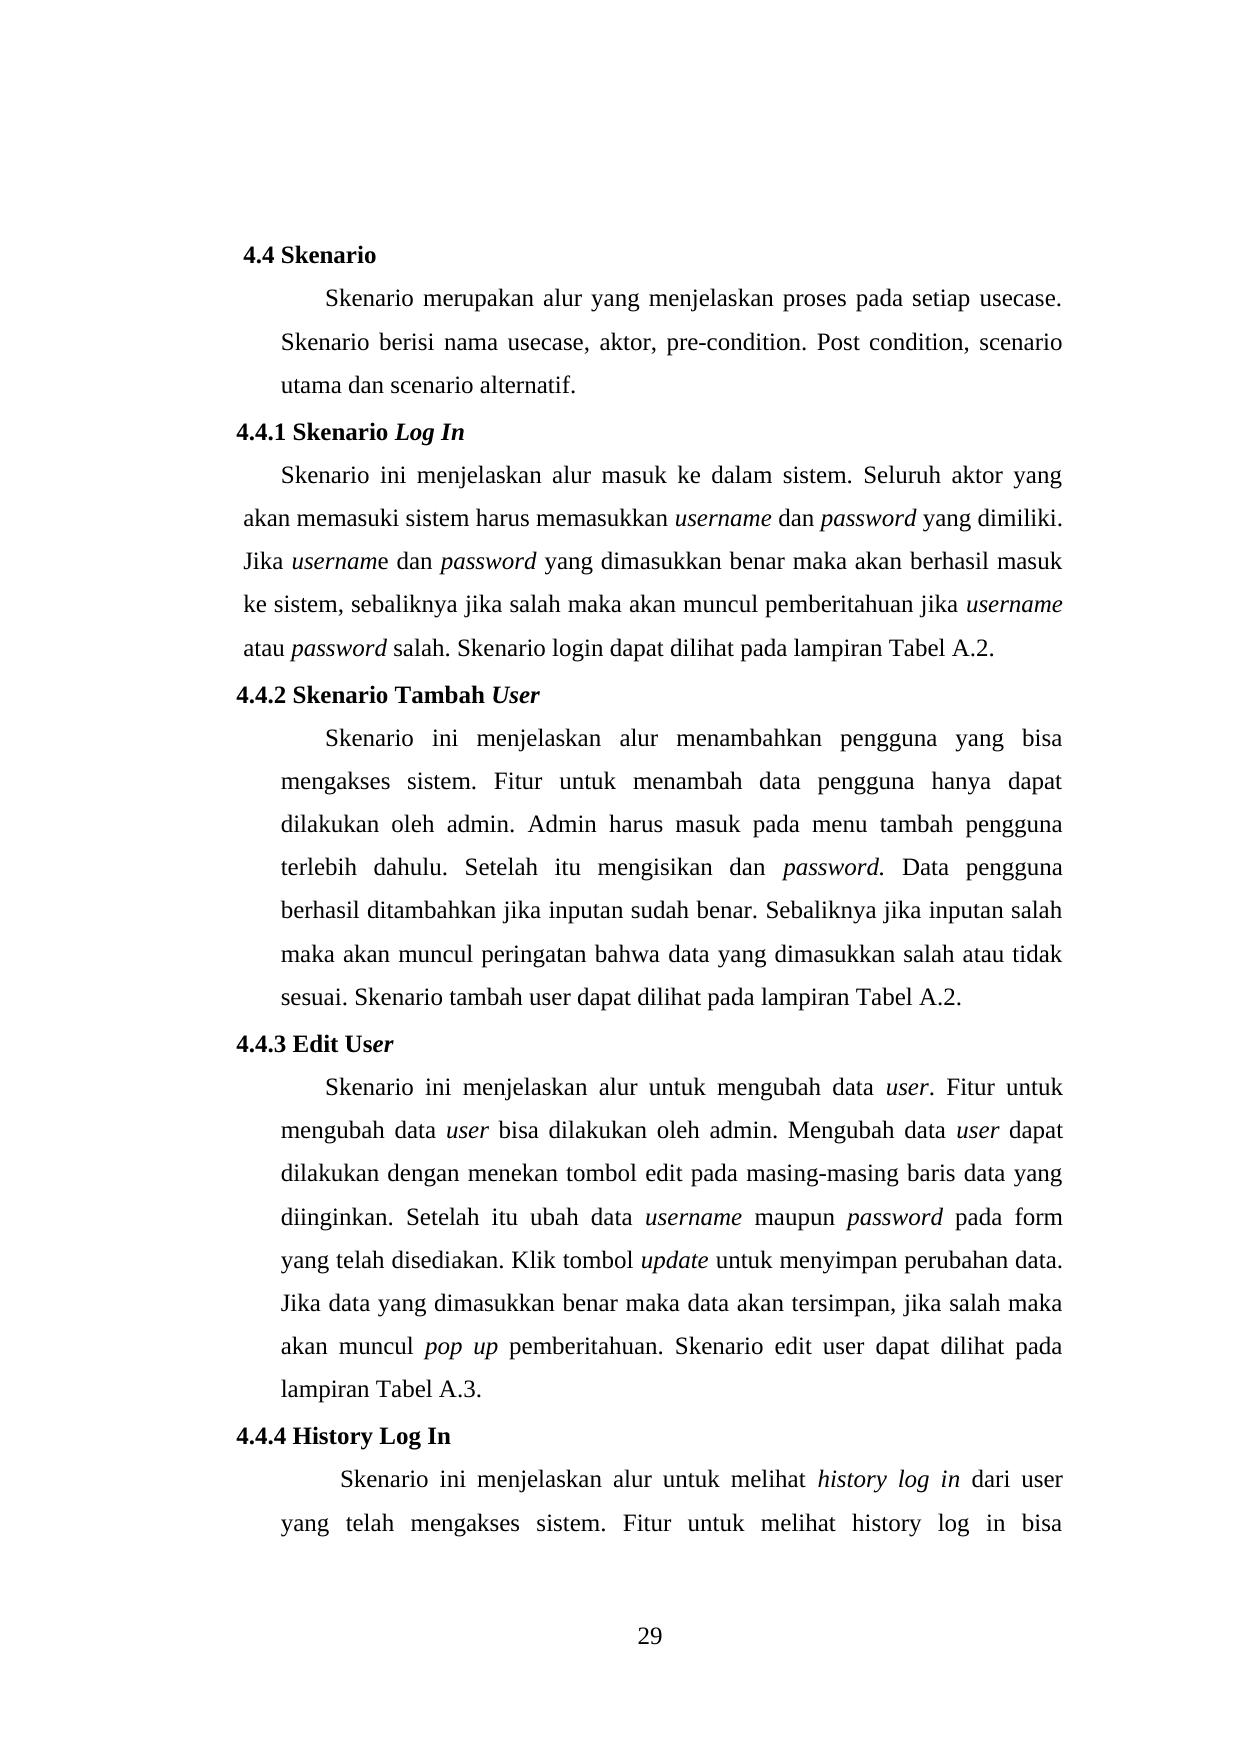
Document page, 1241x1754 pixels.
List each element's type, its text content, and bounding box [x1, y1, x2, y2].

subtitle Skenario Tambah User [236, 680, 1063, 709]
subtitle Skenario [243, 240, 1063, 269]
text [281, 1464, 1063, 1536]
text Skenario ini menjelaskan alur menambahkan pengguna yang bisa mengakses sistem. Fitur untuk menambah data pengguna hanya dapat dilakukan oleh admin. Admin harus masuk pada menu tambah pengguna terlebih dahulu. Setelah itu mengisikan dan password. Data pengguna berhasil ditambahkan jika inputan sudah benar. Sebaliknya jika inputan salah maka akan muncul peringatan bahwa data yang dimasukkan salah atau tidak sesuai. Skenario tambah user dapat dilihat pada lampiran Tabel A.2. [281, 723, 1063, 1011]
text Skenario ini menjelaskan alur masuk ke dalam sistem. Seluruh aktor yang akan memasuki sistem harus memasukkan username dan password yang dimiliki. Jika username dan password yang dimasukkan benar maka akan berhasil masuk ke sistem, sebaliknya jika salah maka akan muncul pemberitahuan jika username atau password salah. Skenario login dapat dilihat pada lampiran Tabel A.2. [243, 460, 1063, 661]
text Skenario merupakan alur yang menjelaskan proses pada setiap usecase. Skenario berisi nama usecase, aktor, pre-condition. Post condition, scenario utama dan scenario alternatif. [281, 283, 1063, 398]
subtitle Skenario Log In [236, 417, 1063, 446]
subtitle History Log In [236, 1421, 1063, 1450]
subtitle Edit User [236, 1029, 1063, 1058]
text Skenario ini menjelaskan alur untuk mengubah data user. Fitur untuk mengubah data user bisa dilakukan oleh admin. Mengubah data user dapat dilakukan dengan menekan tombol edit pada masing-masing baris data yang diinginkan. Setelah itu ubah data username maupun password pada form yang telah disediakan. Klik tombol update untuk menyimpan perubahan data. Jika data yang dimasukkan benar maka data akan tersimpan, jika salah maka akan muncul pop up pemberitahuan. Skenario edit user dapat dilihat pada lampiran Tabel A.3. [281, 1072, 1063, 1403]
